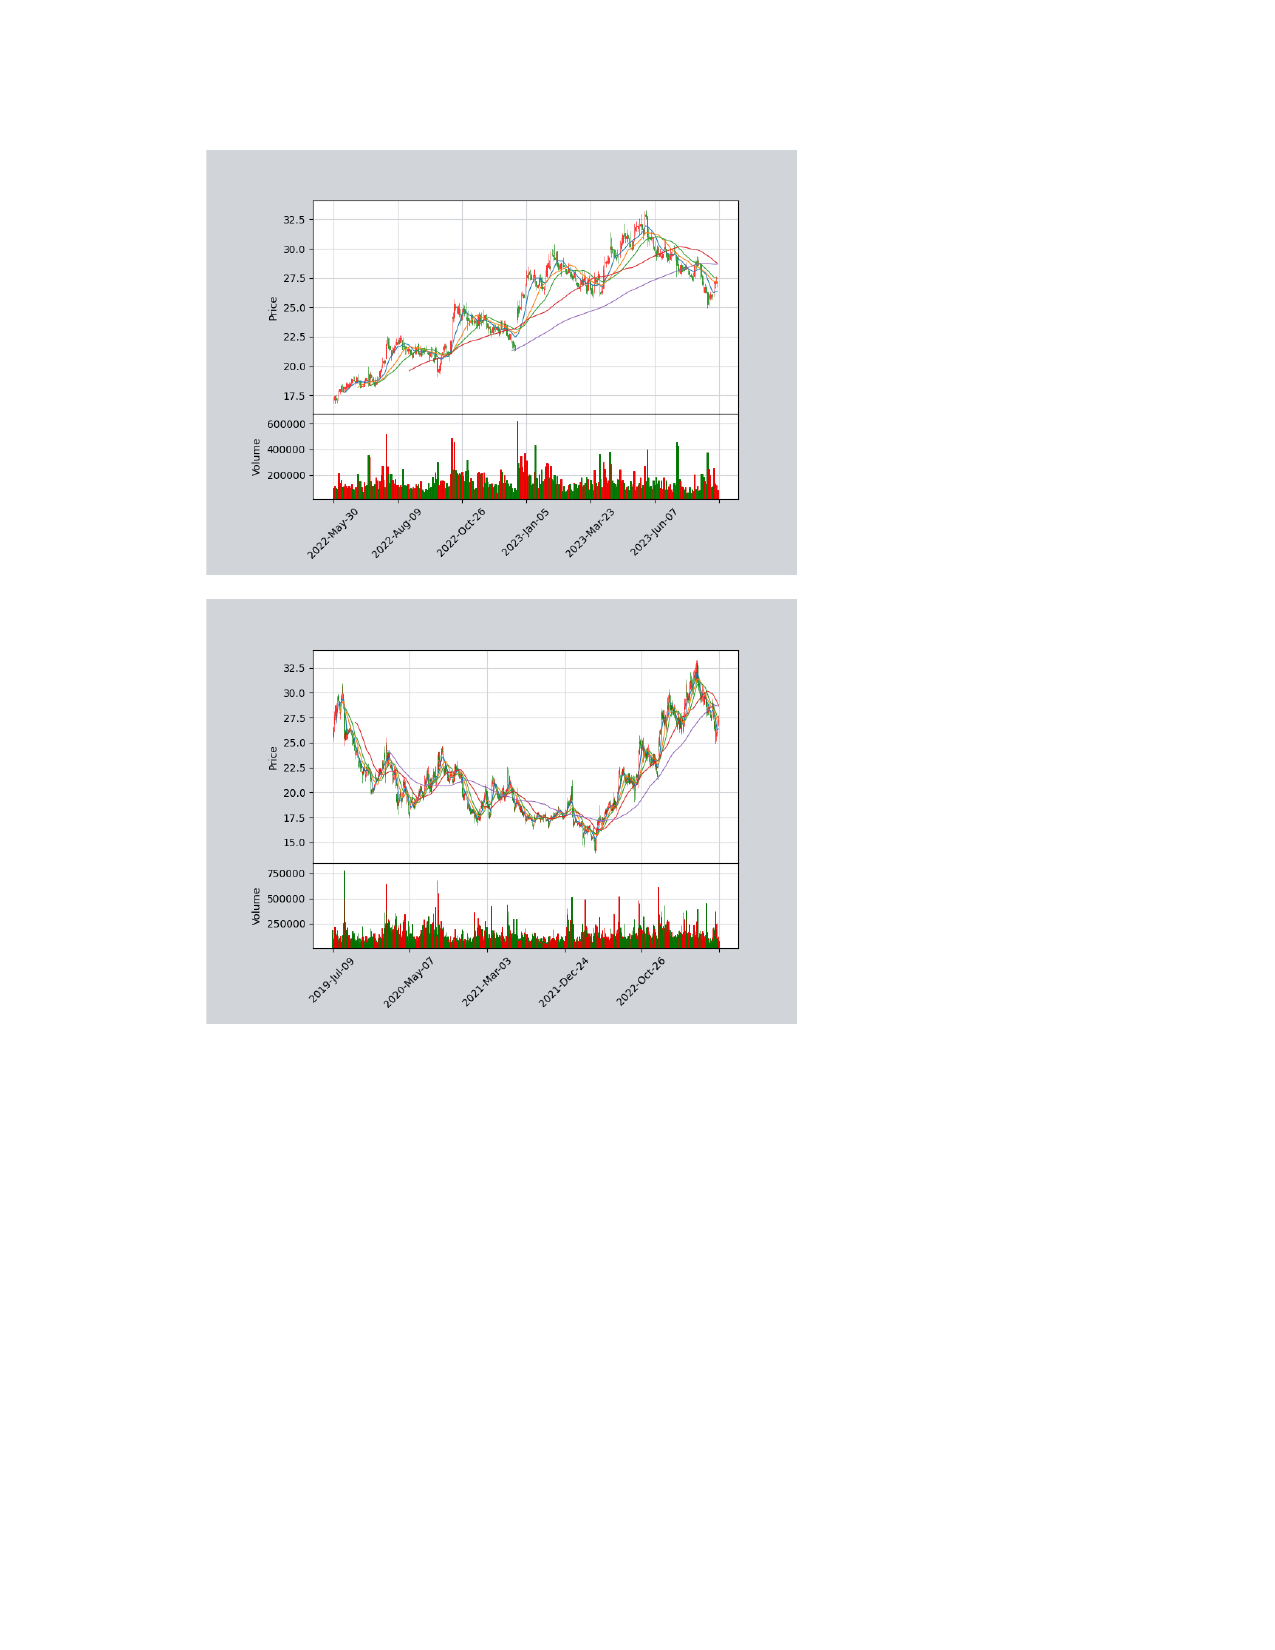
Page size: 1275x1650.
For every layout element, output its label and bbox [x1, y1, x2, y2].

picture [206, 150, 797, 575]
picture [206, 599, 797, 1024]
